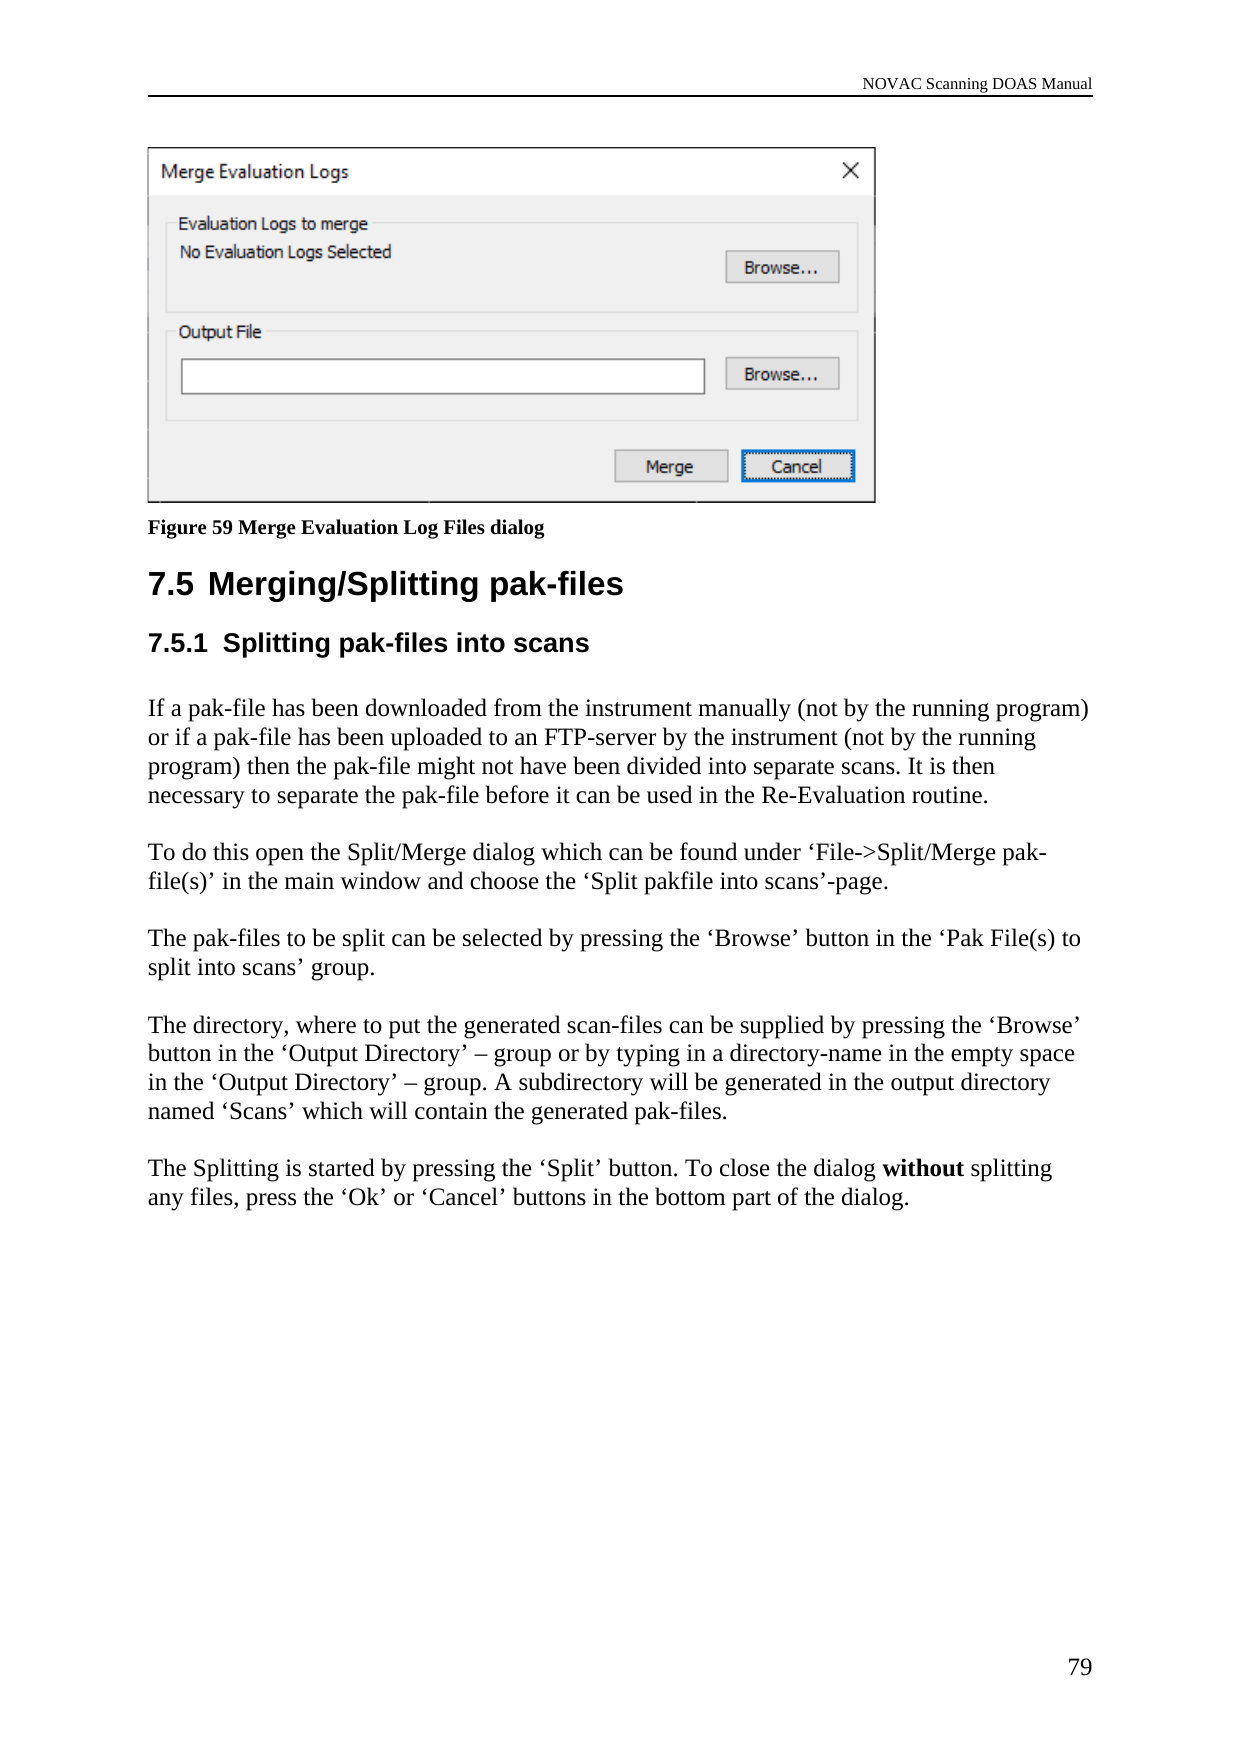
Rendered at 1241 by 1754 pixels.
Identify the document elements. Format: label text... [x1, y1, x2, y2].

subtitle Splitting pak-files into scans [148, 627, 1093, 658]
text The directory, where to put the generated scan-files can be supplied by pressing the ‘Browse’ button in the ‘Output Directory’ – group or by typing in a directory-name in the empty space in the ‘Output Directory’ – group. A subdirectory will be generated in the output directory named ‘Scans’ which will contain the generated pak-files. [148, 1010, 1093, 1125]
text The pak-files to be split can be selected by pressing the ‘Browse’ button in the ‘Pak File(s) to split into scans’ group. [148, 923, 1093, 981]
text If a pak-file has been downloaded from the instrument manually (not by the running program) or if a pak-file has been uploaded to an FTP-server by the instrument (not by the running program) then the pak-file might not have been divided into separate scans. It is then necessary to separate the pak-file before it can be used in the Re-Evaluation routine. [148, 693, 1093, 808]
text The Splitting is started by pressing the ‘’ button. To close the dialog without splitting any files, press the ‘Ok’ or ‘Cancel’ buttons in the bottom part of the dialog. [148, 1153, 1093, 1211]
picture [147, 147, 876, 503]
text To do this open the Split/Merge dialog which can be found under ‘File->Split/Merge pak-file(s)’ in the main window and choose the ‘Split pakfile into scans’-page. [148, 837, 1093, 895]
subtitle Merging/Splitting pak-files [148, 564, 1093, 602]
